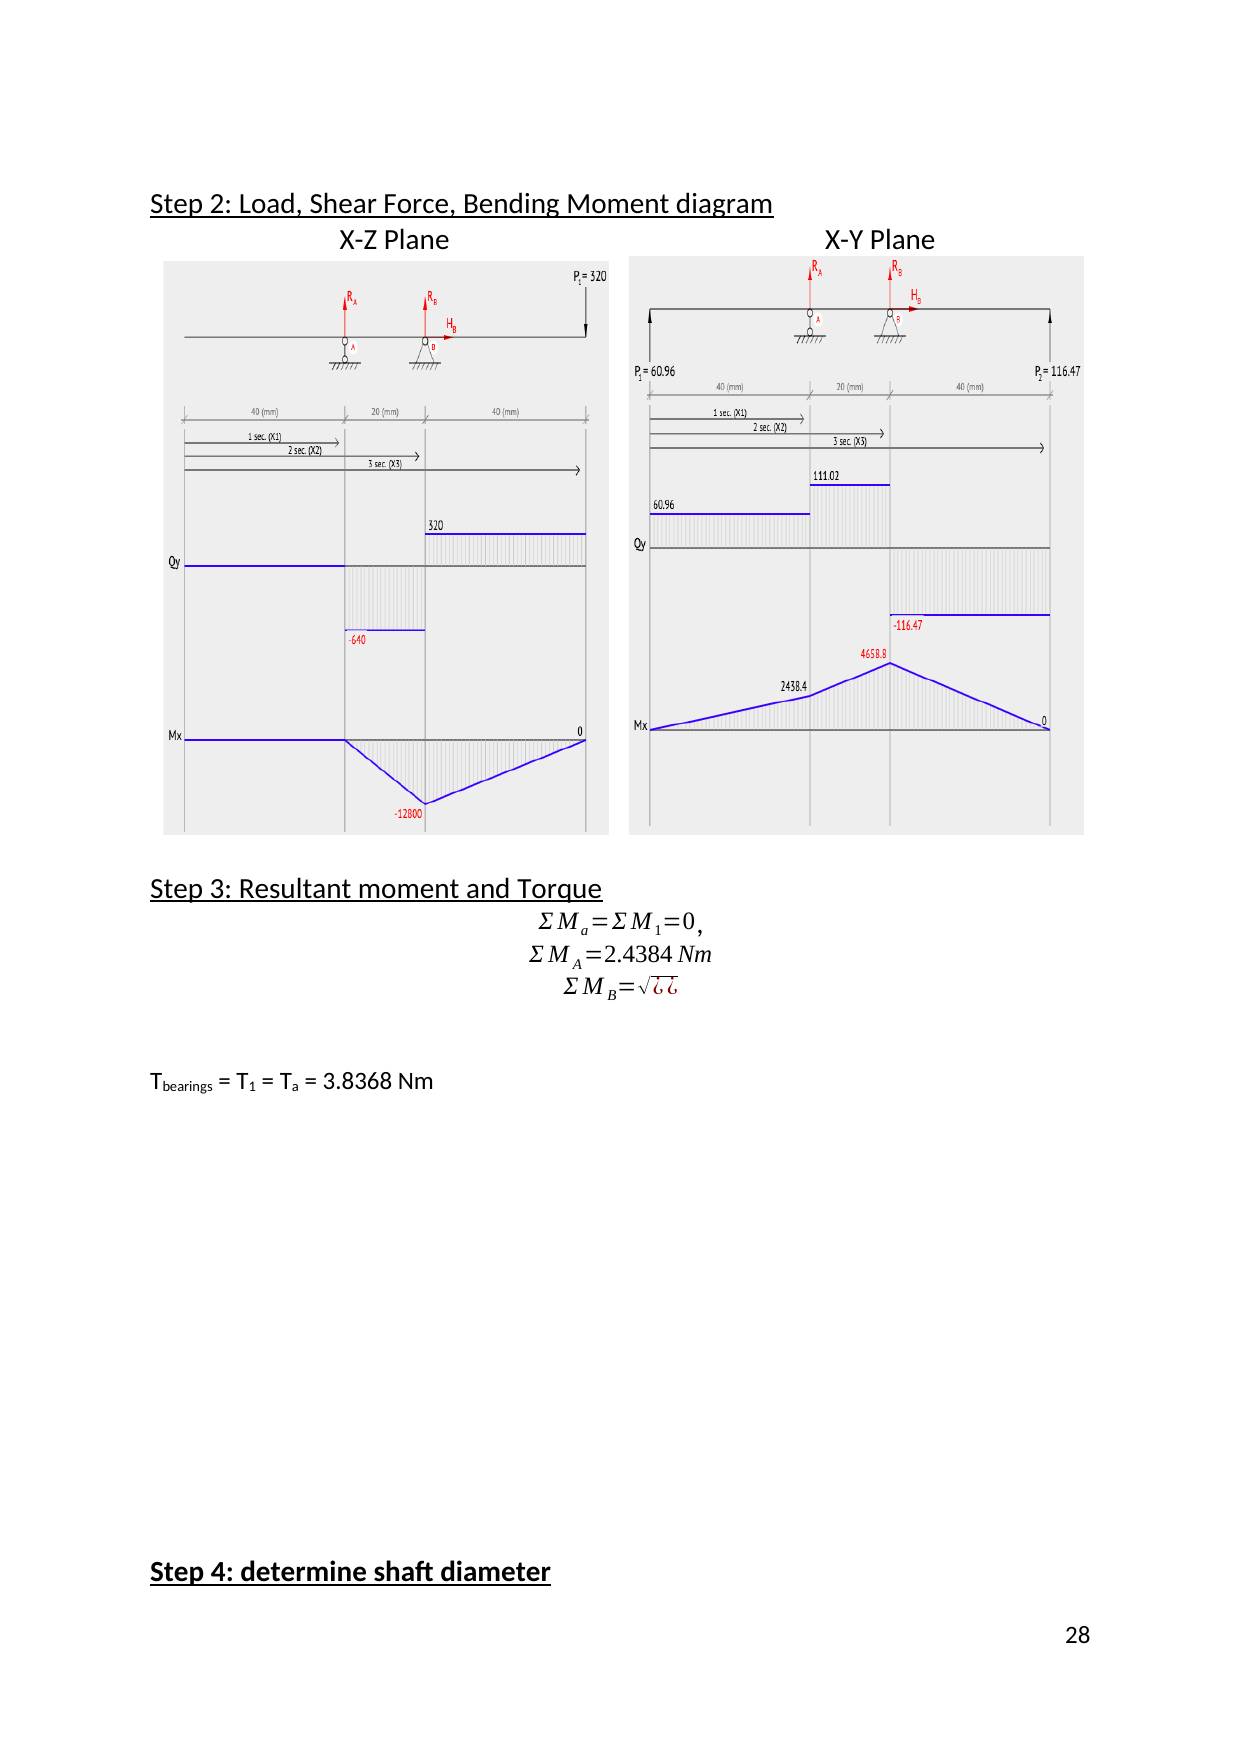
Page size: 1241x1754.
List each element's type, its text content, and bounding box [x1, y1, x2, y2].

text X-Z Plane X-Y Plane [150, 221, 1090, 257]
text Tbearings = T1 = Ta = 3.8368 Nm [150, 1065, 1090, 1095]
picture [628, 256, 1084, 835]
text , [150, 906, 1090, 941]
picture [163, 261, 609, 835]
text Step 2: Load, Shear Force, Bending Moment diagram [150, 186, 1090, 221]
text Step 3: Resultant moment and Torque [150, 870, 1090, 906]
text Step 4: determine shaft diameter [150, 1553, 1090, 1589]
